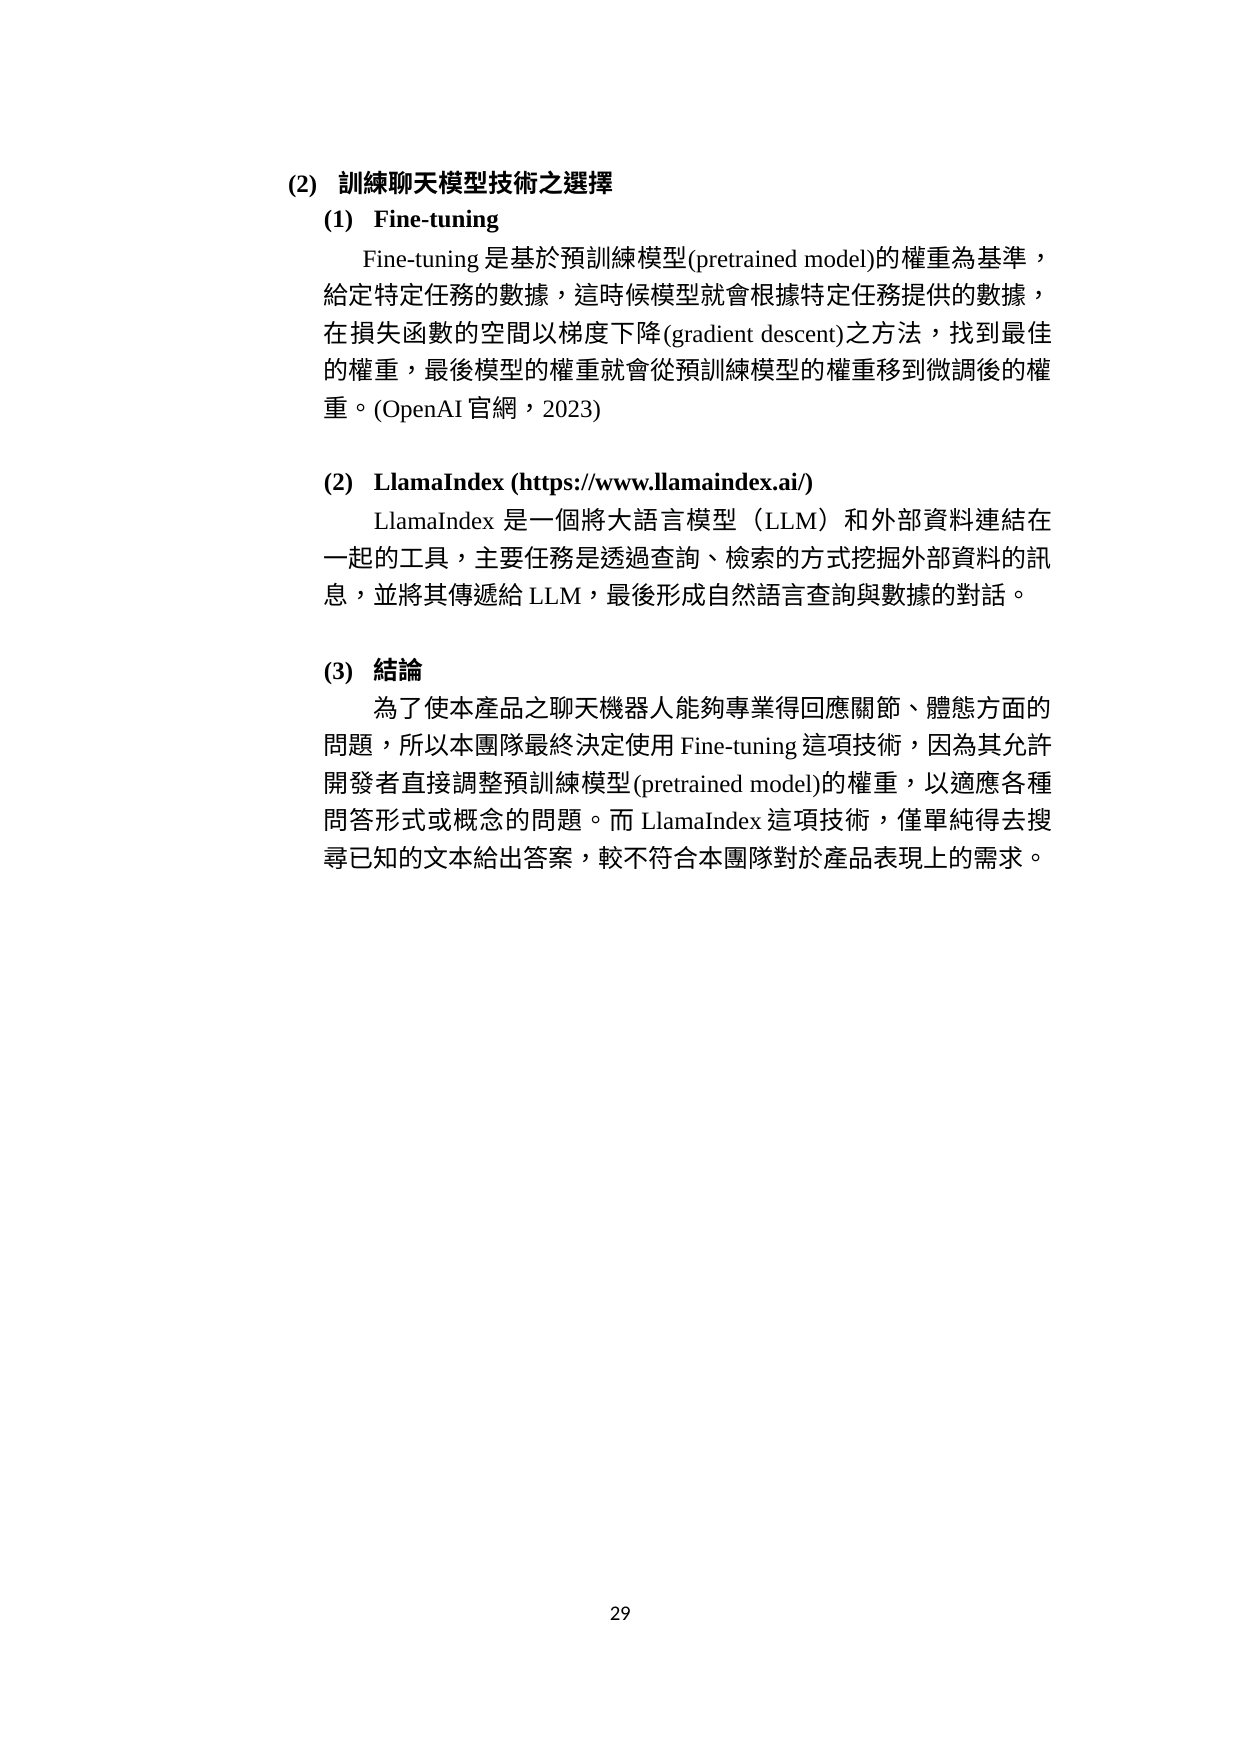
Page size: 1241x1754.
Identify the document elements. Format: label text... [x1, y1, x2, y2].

list LlamaIndex (https://www.llamaindex.ai/) [324, 462, 1053, 500]
list 訓練聊天模型技術之選擇 [288, 162, 1053, 200]
text 為了使本產品之聊天機器人能夠專業得回應關節、體態方面的問題，所以本團隊最終決定使用Fine-tuning這項技術，因為其允許開發者直接調整預訓練模型(pretrained model)的權重，以適應各種問答形式或概念的問題。而LlamaIndex這項技術，僅單純得去搜尋已知的文本給出答案，較不符合本團隊對於產品表現上的需求。 [324, 687, 1053, 875]
text LlamaIndex 是一個將大語言模型（LLM）和外部資料連結在一起的工具，主要任務是透過查詢、檢索的方式挖掘外部資料的訊息，並將其傳遞給LLM，最後形成自然語言查詢與數據的對話。 [324, 500, 1053, 612]
list 結論 [324, 650, 1053, 687]
list Fine-tuning [324, 200, 1053, 237]
list Fine-tuning是基於預訓練模型(pretrained model)的權重為基準，給定特定任務的數據，這時候模型就會根據特定任務提供的數據，在損失函數的空間以梯度下降(gradient descent)之方法，找到最佳的權重，最後模型的權重就會從預訓練模型的權重移到微調後的權重。(OpenAI官網，2023) [324, 237, 1053, 425]
